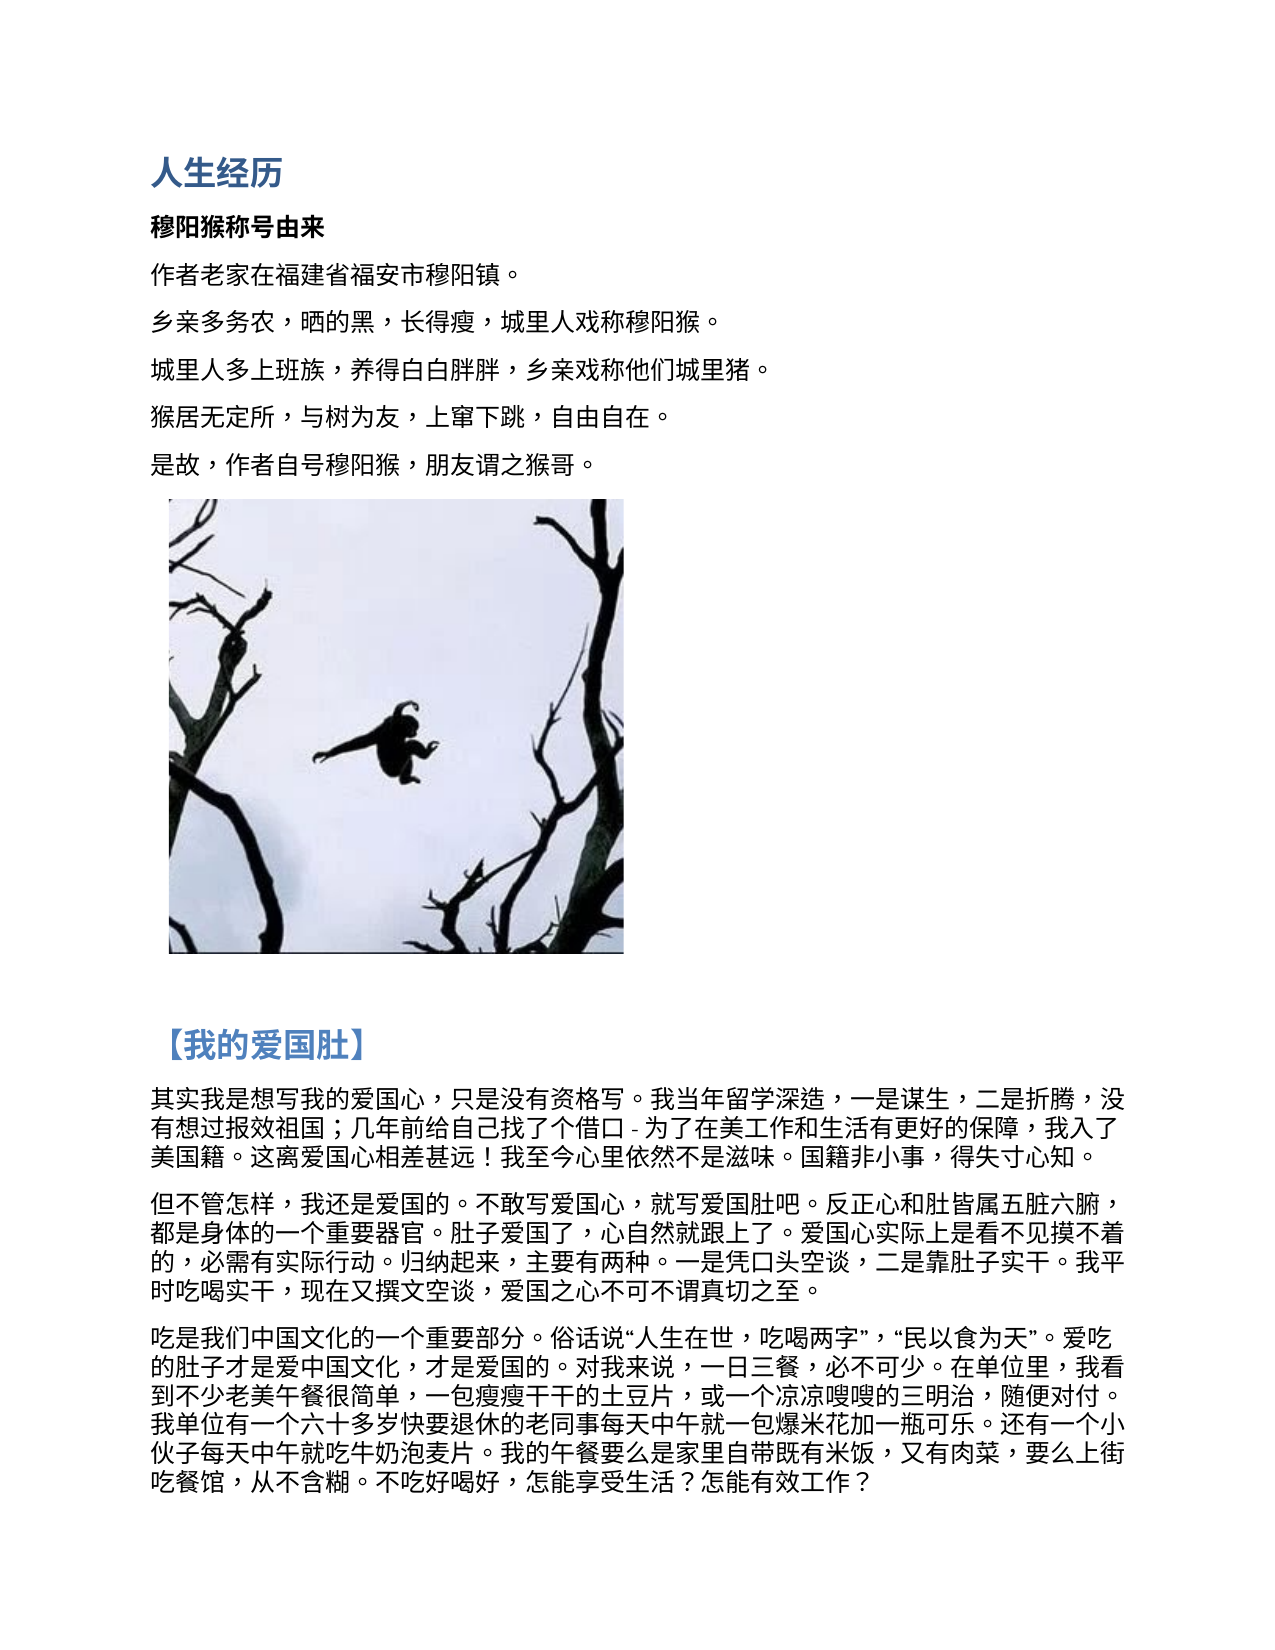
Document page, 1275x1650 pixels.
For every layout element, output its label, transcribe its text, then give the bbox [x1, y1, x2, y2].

text 猴居无定所，与树为友，上窜下跳，自由自在。 [150, 404, 1125, 433]
subtitle 【我的爱国肚】 [150, 1022, 1125, 1068]
text 其实我是想写我的爱国心，只是没有资格写。我当年留学深造，一是谋生，二是折腾，没有想过报效祖国；几年前给自己找了个借口 - 为了在美工作和生活有更好的保障，我入了美国籍。这离爱国心相差甚远！我至今心里依然不是滋味。国籍非小事，得失寸心知。 [150, 1086, 1125, 1173]
text 城里人多上班族，养得白白胖胖，乡亲戏称他们城里猪。 [150, 357, 1125, 385]
text 是故，作者自号穆阳猴，朋友谓之猴哥。 [150, 452, 1125, 480]
text 乡亲多务农，晒的黑，长得瘦，城里人戏称穆阳猴。 [150, 309, 1125, 338]
subtitle 人生经历 [150, 150, 1125, 195]
text 但不管怎样，我还是爱国的。不敢写爱国心，就写爱国肚吧。反正心和肚皆属五脏六腑，都是身体的一个重要器官。肚子爱国了，心自然就跟上了。爱国心实际上是看不见摸不着的，必需有实际行动。归纳起来，主要有两种。一是凭口头空谈，二是靠肚子实干。我平时吃喝实干，现在又撰文空谈，爱国之心不可不谓真切之至。 [150, 1191, 1125, 1306]
text 作者老家在福建省福安市穆阳镇。 [150, 262, 1125, 290]
text 穆阳猴称号由来 [150, 214, 1125, 243]
text 吃是我们中国文化的一个重要部分。俗话说“人生在世，吃喝两字”，“民以食为天”。爱吃的肚子才是爱中国文化，才是爱国的。对我来说，一日三餐，必不可少。在单位里，我看到不少老美午餐很简单，一包瘦瘦干干的土豆片，或一个凉凉嗖嗖的三明治，随便对付。我单位有一个六十多岁快要退休的老同事每天中午就一包爆米花加一瓶可乐。还有一个小伙子每天中午就吃牛奶泡麦片。我的午餐要么是家里自带既有米饭，又有肉菜，要么上街吃餐馆，从不含糊。不吃好喝好，怎能享受生活？怎能有效工作？ [150, 1325, 1125, 1498]
picture [168, 499, 624, 954]
